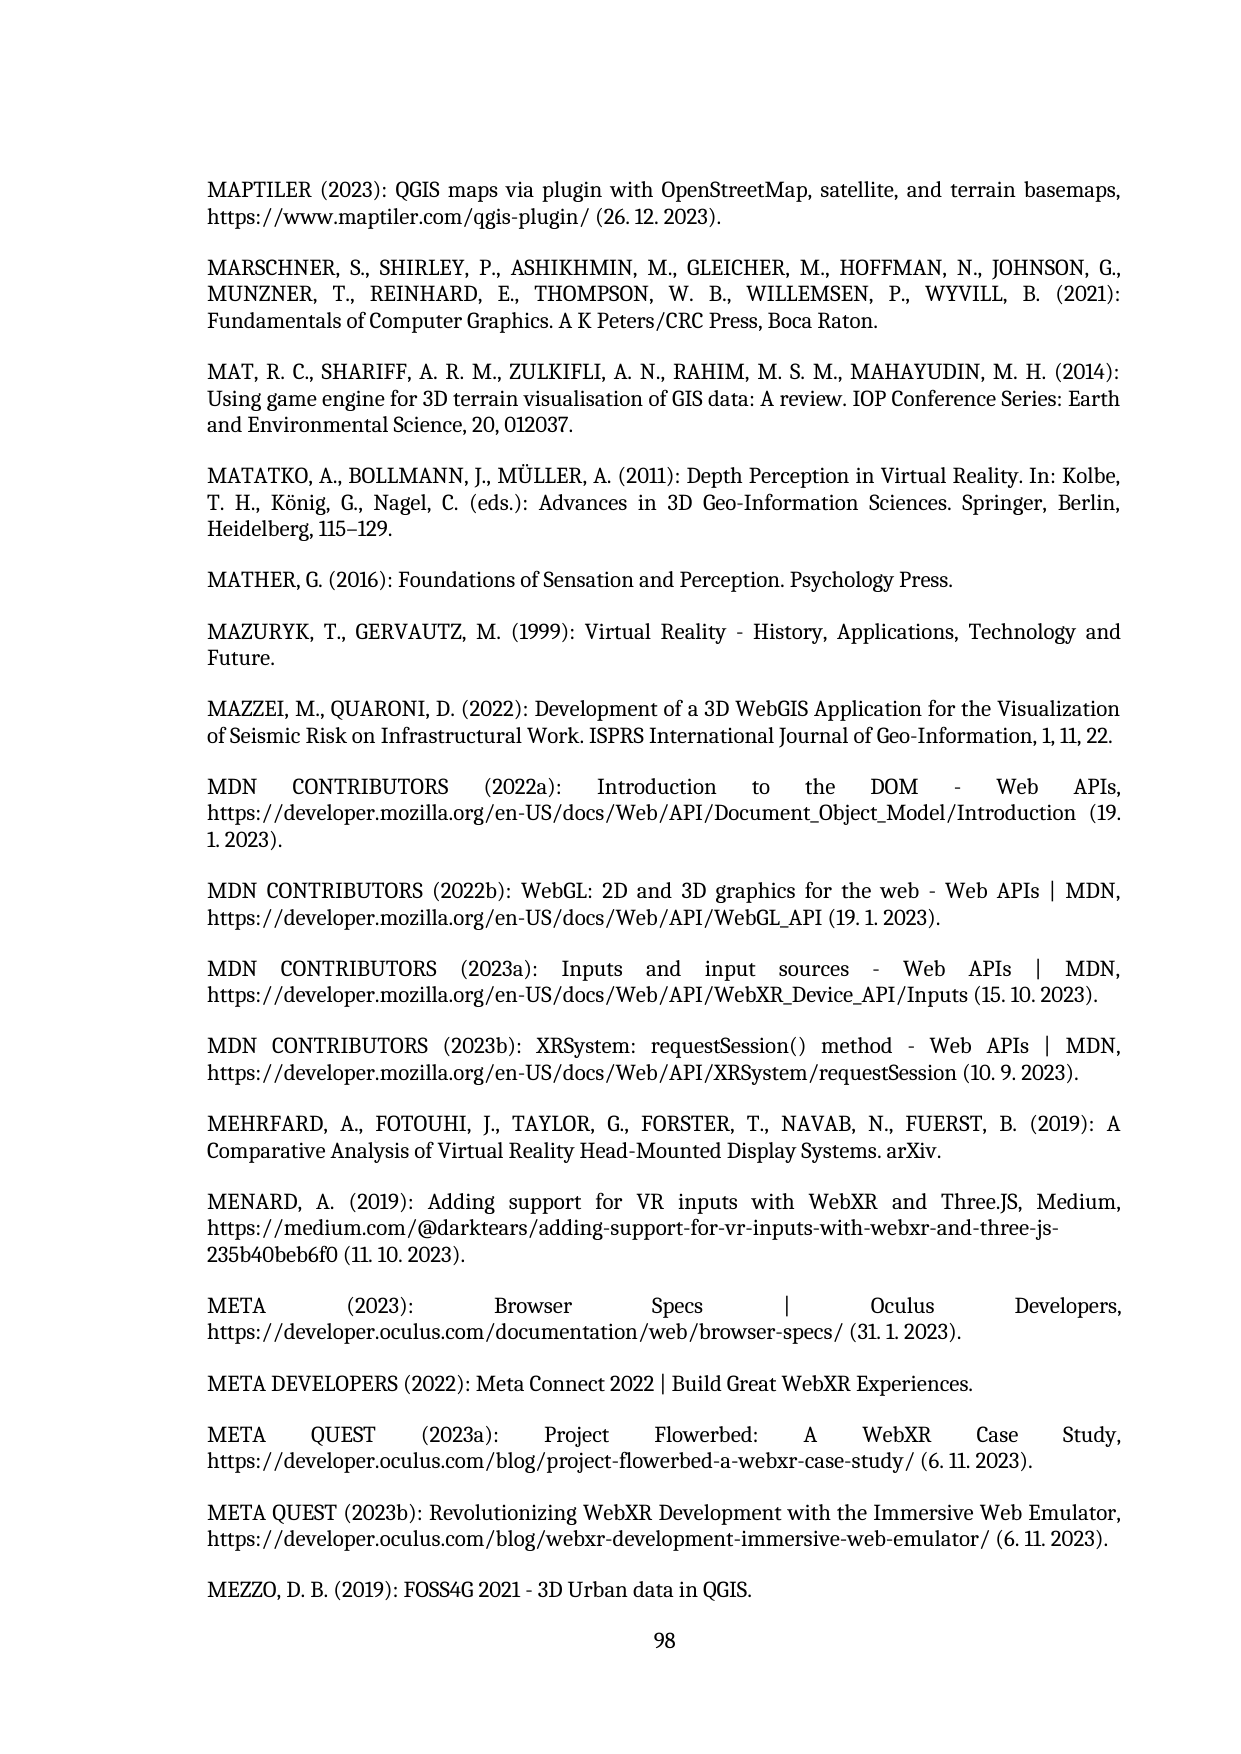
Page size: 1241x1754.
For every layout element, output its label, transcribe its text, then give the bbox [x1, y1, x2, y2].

text MEZZO, D. B. (2019): FOSS4G 2021 - 3D Urban data in QGIS. [207, 1577, 1122, 1604]
text MAT, R. C., SHARIFF, A. R. M., ZULKIFLI, A. N., RAHIM, M. S. M., MAHAYUDIN, M. H. (2014): Using game engine for 3D terrain visualisation of GIS data: A review. IOP Conference Series: Earth and Environmental Science, 20, 012037. [207, 359, 1122, 438]
text MAZURYK, T., GERVAUTZ, M. (1999): Virtual Reality - History, Applications, Technology and Future. [207, 618, 1122, 671]
text MAPTILER (2023): QGIS maps via plugin with OpenStreetMap, satellite, and terrain basemaps, https://www.maptiler.com/qgis-plugin/ (26. 12. 2023). [207, 177, 1122, 230]
text MDN CONTRIBUTORS (2022a): Introduction to the DOM - Web APIs, https://developer.mozilla.org/en-US/docs/Web/API/Document_Object_Model/Introduction (19. 1. 2023). [207, 774, 1122, 853]
text MARSCHNER, S., SHIRLEY, P., ASHIKHMIN, M., GLEICHER, M., HOFFMAN, N., JOHNSON, G., MUNZNER, T., REINHARD, E., THOMPSON, W. B., WILLEMSEN, P., WYVILL, B. (2021): Fundamentals of Computer Graphics. A K Peters/CRC Press, Boca Raton. [207, 255, 1122, 334]
text MATATKO, A., BOLLMANN, J., MÜLLER, A. (2011): Depth Perception in Virtual Reality. In: Kolbe, T. H., König, G., Nagel, C. (eds.): Advances in 3D Geo-Information Sciences. Springer, Berlin, Heidelberg, 115–129. [207, 463, 1122, 542]
text MEHRFARD, A., FOTOUHI, J., TAYLOR, G., FORSTER, T., NAVAB, N., FUERST, B. (2019): A Comparative Analysis of Virtual Reality Head-Mounted Display Systems. arXiv. [207, 1111, 1122, 1164]
text MAZZEI, M., QUARONI, D. (2022): Development of a 3D WebGIS Application for the Visualization of Seismic Risk on Infrastructural Work. ISPRS International Journal of Geo-Information, 1, 11, 22. [207, 696, 1122, 749]
text META QUEST (2023a): Project Flowerbed: A WebXR Case Study, https://developer.oculus.com/blog/project-flowerbed-a-webxr-case-study/ (6. 11. 2023). [207, 1422, 1122, 1474]
text META QUEST (2023b): Revolutionizing WebXR Development with the Immersive Web Emulator, https://developer.oculus.com/blog/webxr-development-immersive-web-emulator/ (6. 11. 2023). [207, 1499, 1122, 1552]
text MDN CONTRIBUTORS (2023b): XRSystem: requestSession() method - Web APIs | MDN, https://developer.mozilla.org/en-US/docs/Web/API/XRSystem/requestSession (10. 9. 2023). [207, 1033, 1122, 1086]
text MATHER, G. (2016): Foundations of Sensation and Perception. Psychology Press. [207, 567, 1122, 593]
text MDN CONTRIBUTORS (2022b): WebGL: 2D and 3D graphics for the web - Web APIs | MDN, https://developer.mozilla.org/en-US/docs/Web/API/WebGL_API (19. 1. 2023). [207, 878, 1122, 931]
text MENARD, A. (2019): Adding support for VR inputs with WebXR and Three.JS, Medium, https://medium.com/@darktears/adding-support-for-vr-inputs-with-webxr-and-three-js-235b40beb6f0 (11. 10. 2023). [207, 1189, 1122, 1268]
text META (2023): Browser Specs | Oculus Developers, https://developer.oculus.com/documentation/web/browser-specs/ (31. 1. 2023). [207, 1293, 1122, 1346]
text META DEVELOPERS (2022): Meta Connect 2022 | Build Great WebXR Experiences. [207, 1371, 1122, 1397]
text MDN CONTRIBUTORS (2023a): Inputs and input sources - Web APIs | MDN, https://developer.mozilla.org/en-US/docs/Web/API/WebXR_Device_API/Inputs (15. 10. 2023). [207, 956, 1122, 1008]
